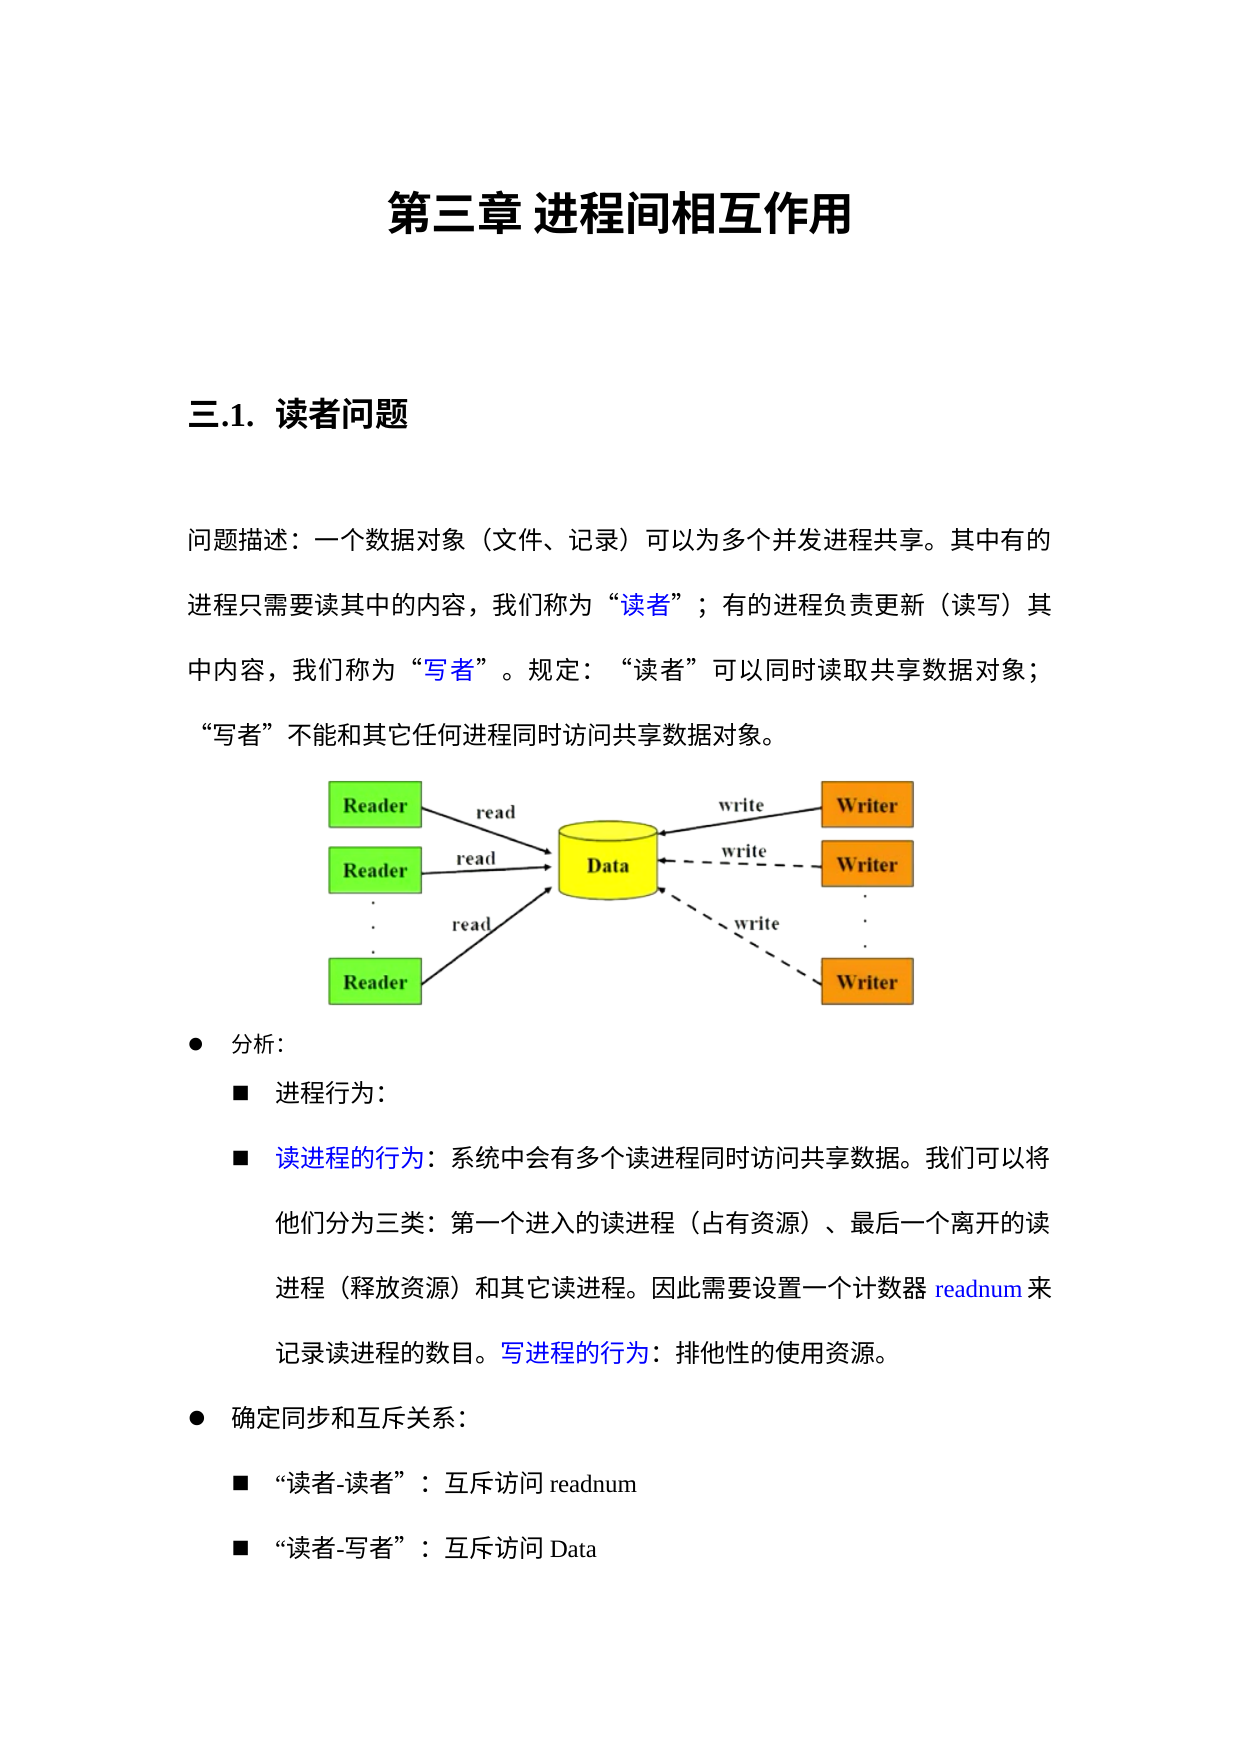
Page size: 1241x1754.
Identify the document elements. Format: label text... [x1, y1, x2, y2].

list 确定同步和互斥关系： [187, 1391, 1053, 1456]
list “读者-写者”：互斥访问Data [231, 1521, 1053, 1586]
list 读进程的行为：系统中会有多个读进程同时访问共享数据。我们可以将他们分为三类：第一个进入的读进程（占有资源）、最后一个离开的读进程（释放资源）和其它读进程。因此需要设置一个计数器readnum来记录读进程的数目。写进程的行为：排他性的使用资源。 [231, 1131, 1053, 1391]
subtitle 读者问题 [187, 387, 1053, 452]
picture [312, 773, 928, 1025]
text 问题描述：一个数据对象（文件、记录）可以为多个并发进程共享。其中有的进程只需要读其中的内容，我们称为“读者”；有的进程负责更新（读写）其中内容，我们称为“写者”。规定：“读者”可以同时读取共享数据对象；“写者”不能和其它任何进程同时访问共享数据对象。 [187, 513, 1053, 773]
subtitle 进程间相互作用 [187, 162, 1053, 259]
list “读者-读者”：互斥访问readnum [231, 1456, 1053, 1521]
list 分析： [187, 1033, 1053, 1066]
list 进程行为： [231, 1066, 1053, 1131]
